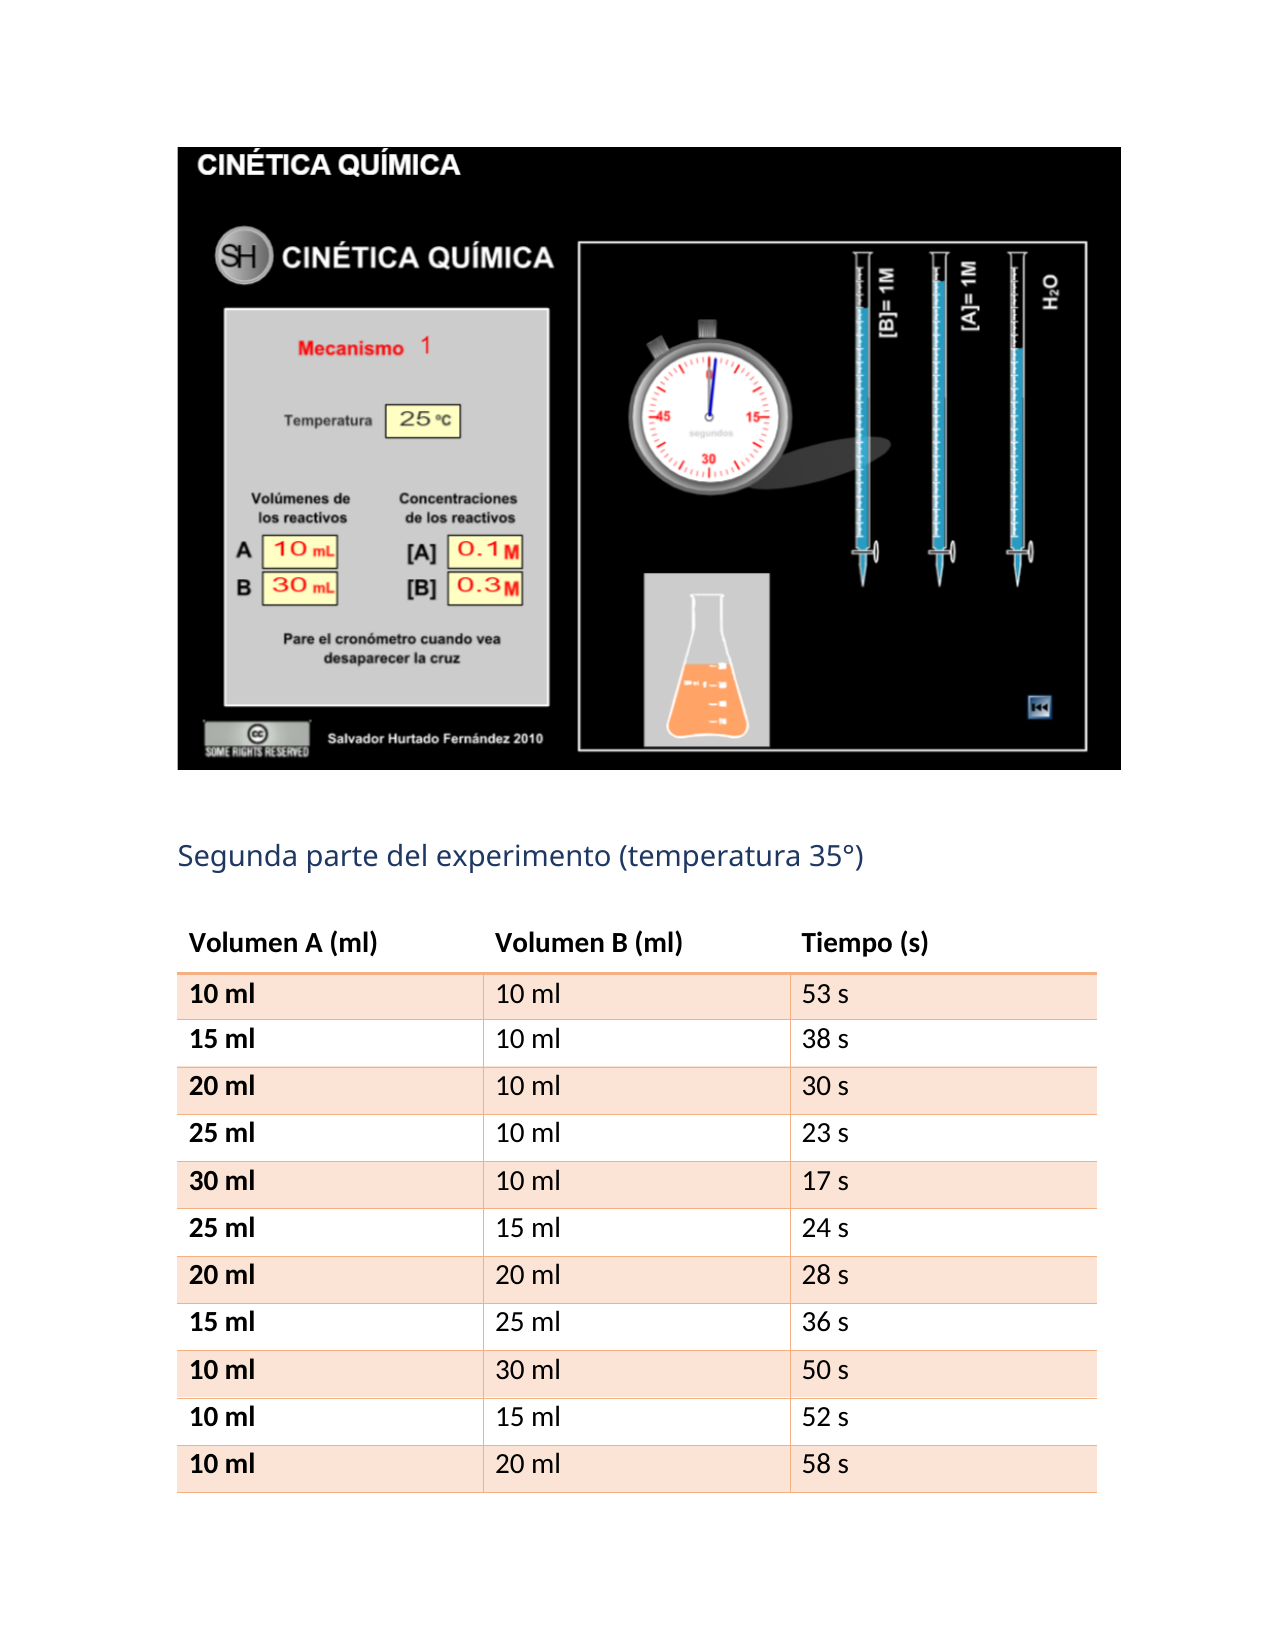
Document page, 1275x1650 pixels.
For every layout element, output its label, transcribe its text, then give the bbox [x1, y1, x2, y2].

table_cell 24 s [791, 1209, 1097, 1256]
table_cell 10 ml [484, 1162, 790, 1208]
table_cell 20 ml [177, 1257, 483, 1303]
table_cell 52 s [791, 1399, 1097, 1445]
table_cell 20 ml [484, 1257, 790, 1303]
table_header Tiempo (s) [790, 925, 1097, 972]
table_cell 20 ml [484, 1446, 790, 1492]
table_cell 10 ml [177, 1351, 483, 1397]
table_cell 30 ml [177, 1162, 483, 1208]
table_cell 15 ml [484, 1209, 790, 1256]
table_cell 15 ml [177, 1304, 483, 1350]
table_cell 25 ml [177, 1209, 483, 1256]
table_cell 58 s [791, 1446, 1097, 1492]
table_cell 10 ml [484, 1020, 790, 1066]
table_cell 10 ml [484, 1115, 790, 1161]
table_cell 36 s [791, 1304, 1097, 1350]
table_header Volumen A (ml) [177, 925, 484, 972]
table_cell 15 ml [484, 1399, 790, 1445]
table_cell 30 ml [484, 1351, 790, 1397]
table_cell 50 s [791, 1351, 1097, 1397]
table_cell 38 s [791, 1020, 1097, 1066]
table_cell 10 ml [177, 1446, 483, 1492]
table_cell 25 ml [484, 1304, 790, 1350]
table_cell 10 ml [177, 975, 483, 1019]
table_cell 28 s [791, 1257, 1097, 1303]
table_cell 25 ml [177, 1115, 483, 1161]
table_cell 17 s [791, 1162, 1097, 1208]
table_cell 53 s [791, 975, 1097, 1019]
table_cell 30 s [791, 1068, 1097, 1114]
table_cell 10 ml [484, 1068, 790, 1114]
table_header Volumen B (ml) [484, 925, 790, 972]
table_cell 10 ml [484, 975, 790, 1019]
subtitle Segunda parte del experimento (temperatura 35°) [177, 835, 1098, 874]
picture [177, 147, 1121, 770]
table_cell 23 s [791, 1115, 1097, 1161]
table_cell 10 ml [177, 1399, 483, 1445]
table_cell 20 ml [177, 1068, 483, 1114]
table_cell 15 ml [177, 1020, 483, 1066]
